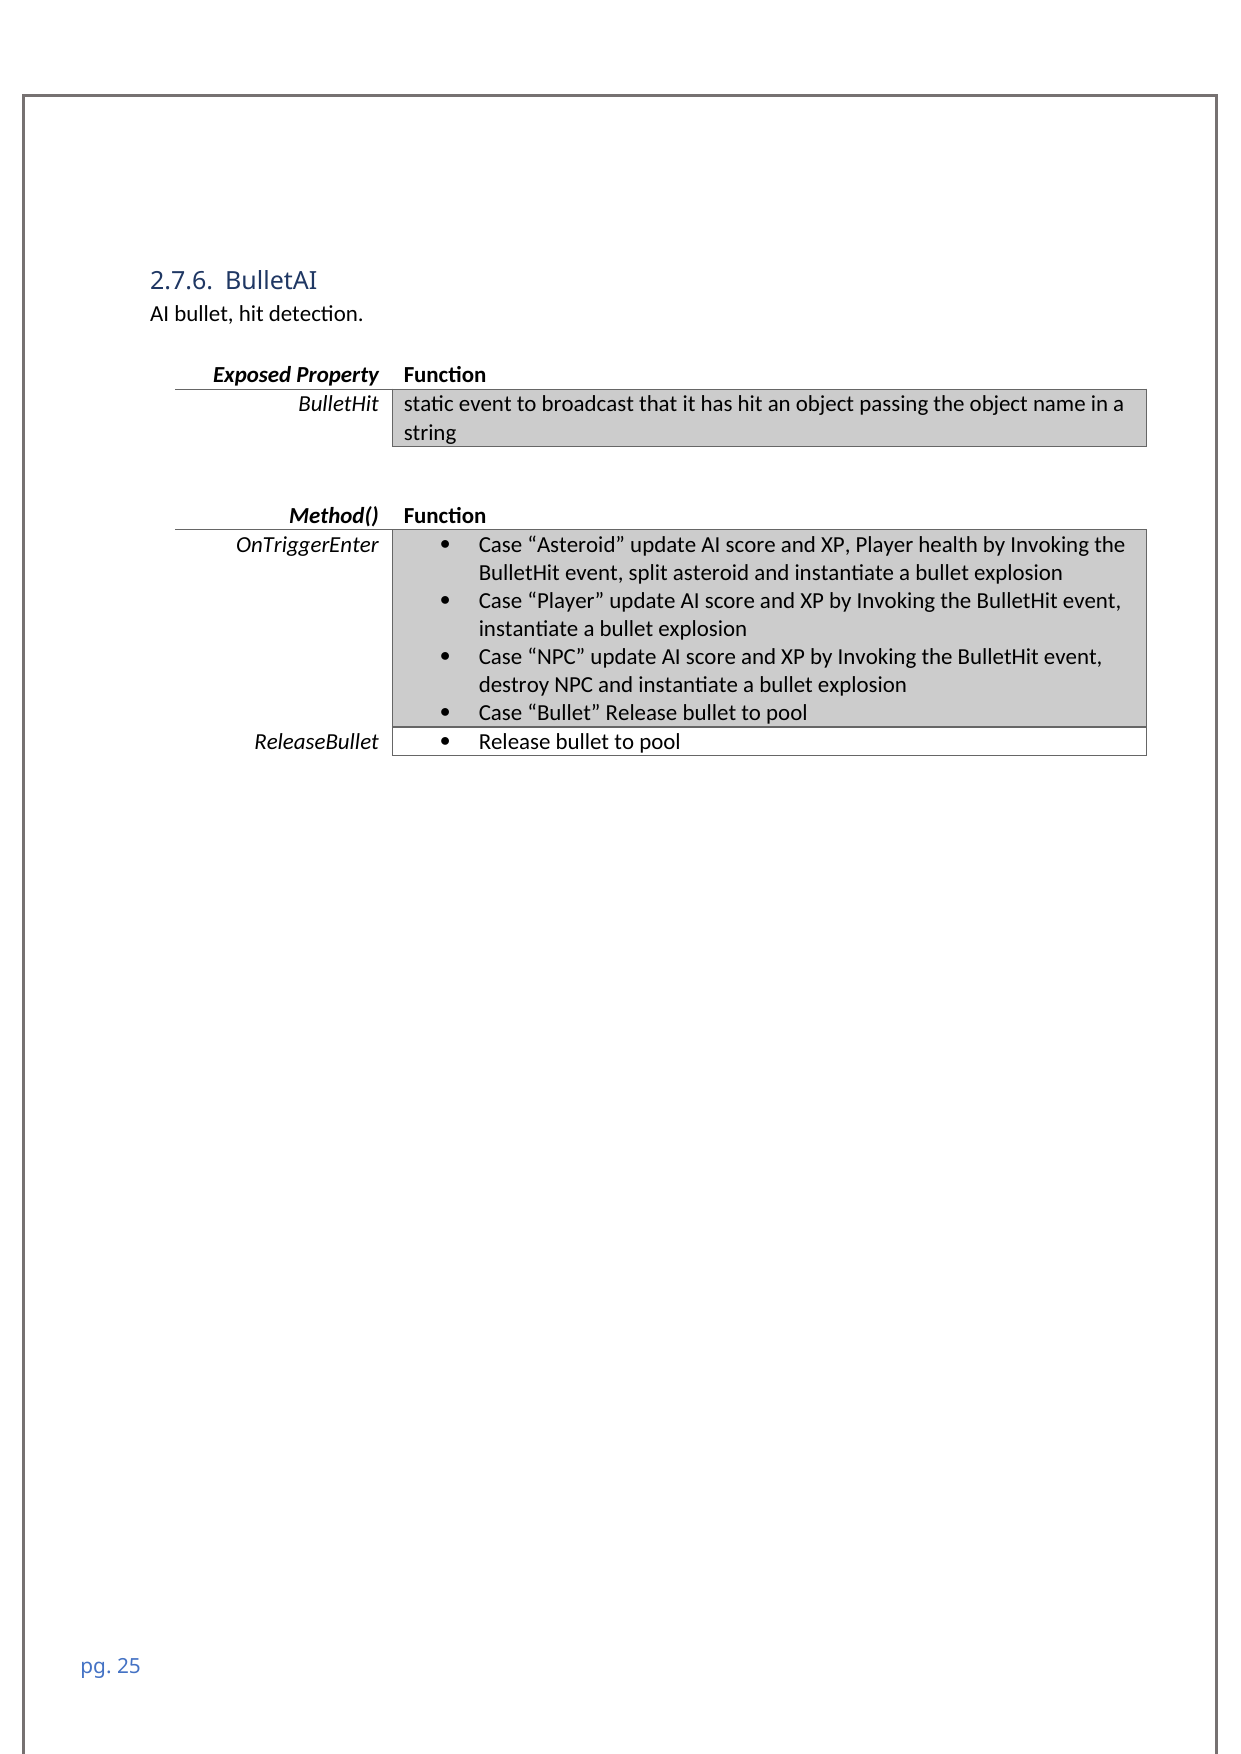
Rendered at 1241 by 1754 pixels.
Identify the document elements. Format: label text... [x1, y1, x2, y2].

table_header Function [392, 501, 1146, 529]
subtitle BulletAI [150, 262, 1165, 297]
table_cell static event to broadcast that it has hit an object passing the object name in a string [393, 390, 1146, 446]
table_cell Case “Asteroid” update AI score and XP, Player health by Invoking the BulletHit event, split asteroid and instantiate a bullet explosion Case “Player” update AI score and XP by Invoking the BulletHit event, instantiate a bullet explosion Case “NPC” update AI score and XP by Invoking the BulletHit event, destroy NPC and instantiate a bullet explosion Case “Bullet” Release bullet to pool [393, 530, 1146, 726]
table_cell ReleaseBullet [175, 726, 392, 755]
text AI bullet, hit detection. [150, 299, 1165, 327]
table_header Function [392, 361, 1146, 388]
table_header Exposed Property [175, 361, 392, 388]
table_cell Release bullet to pool [393, 728, 1146, 755]
table_cell BulletHit [175, 390, 392, 446]
table_cell OnTriggerEnter [175, 530, 392, 726]
table_header Method() [175, 501, 392, 529]
